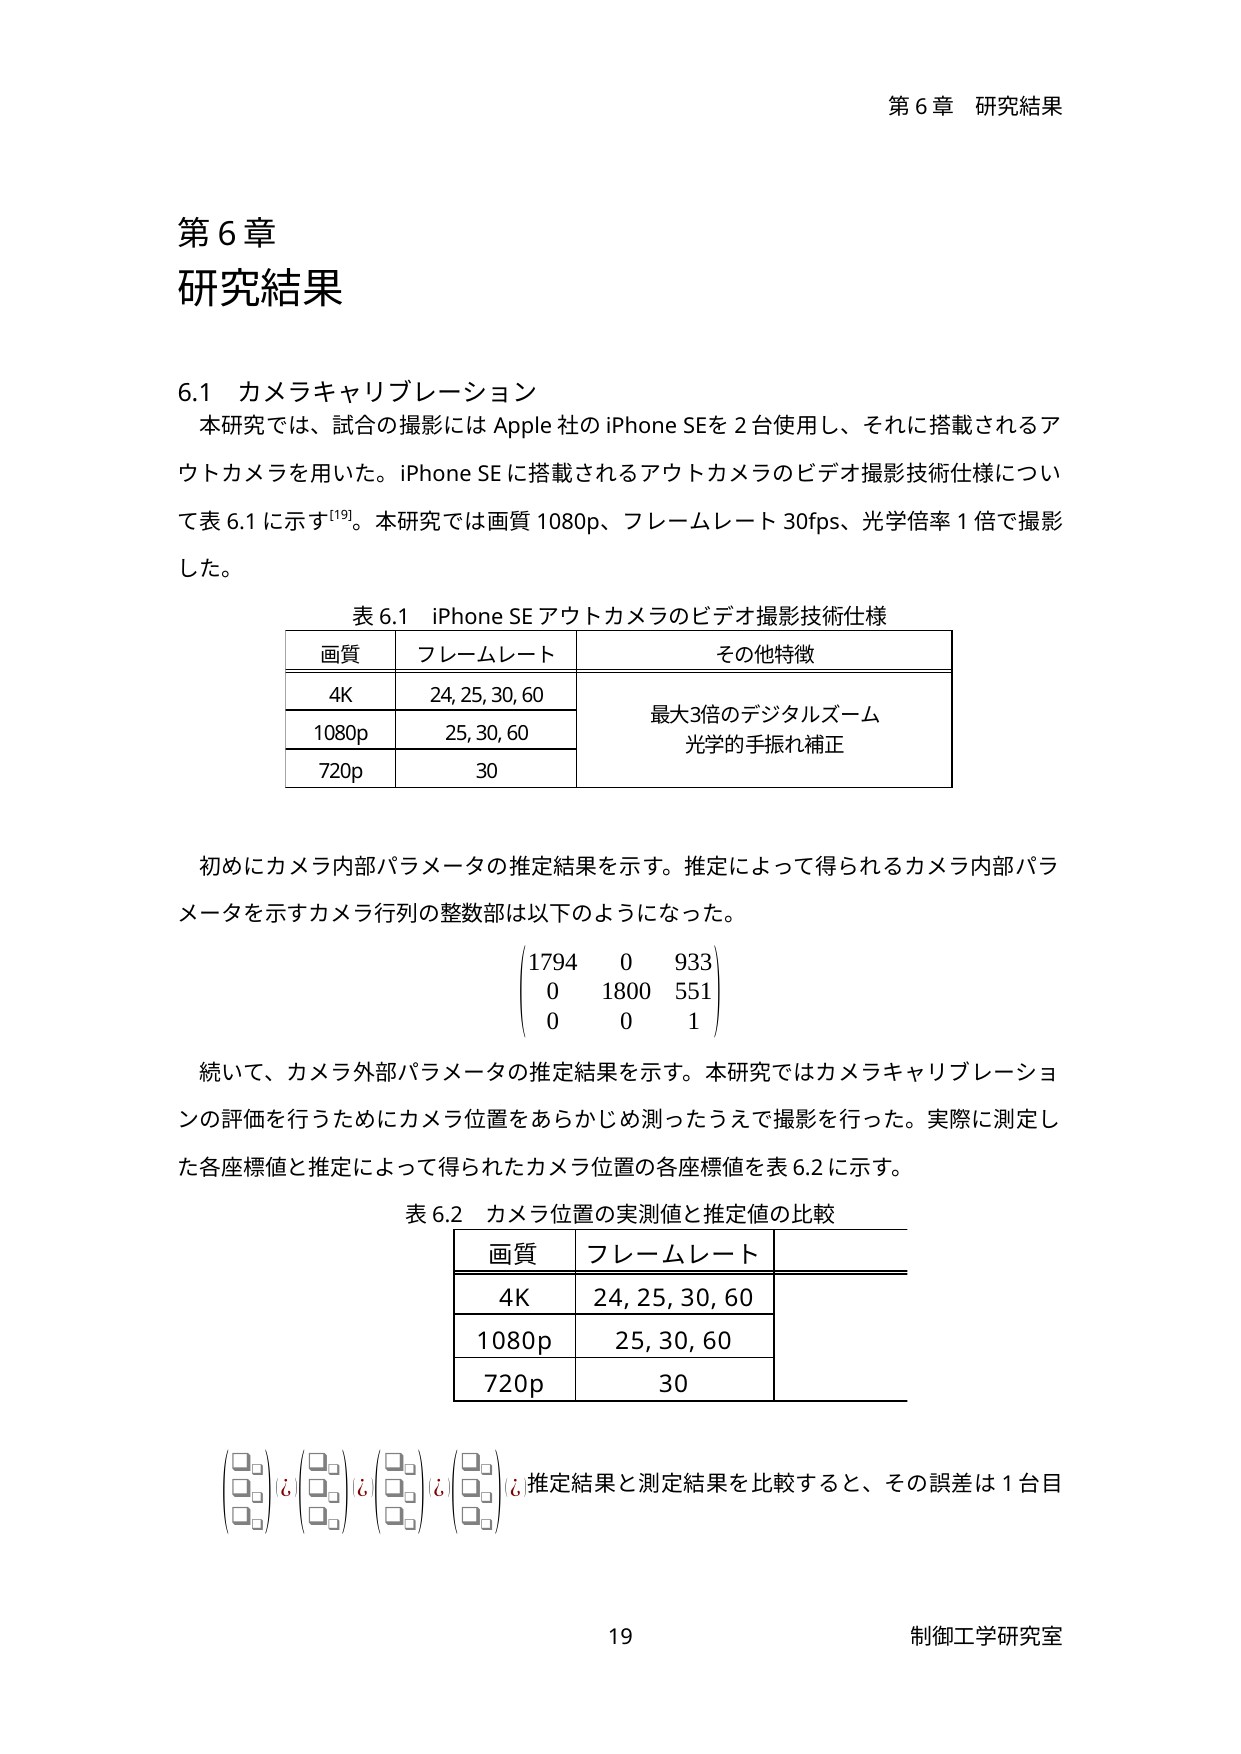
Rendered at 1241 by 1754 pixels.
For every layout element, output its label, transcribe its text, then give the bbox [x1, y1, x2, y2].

text 本研究では、試合の撮影にApple社のiPhone SE [177, 408, 1063, 583]
text 続いて、カメラ外部パラメータの推定結果を示す。得られたカメラ位置の各座標値 [177, 1055, 1063, 1181]
subtitle 6.1 カメラキャリブレーション [177, 372, 1063, 408]
subtitle 第6章 [177, 207, 1063, 255]
text 初めにカメラ内部パラメータの推定結果を示す。得られカメラ行列の整数部は以下のようになった。 [177, 849, 1063, 928]
text 研究結果 [177, 255, 1063, 316]
